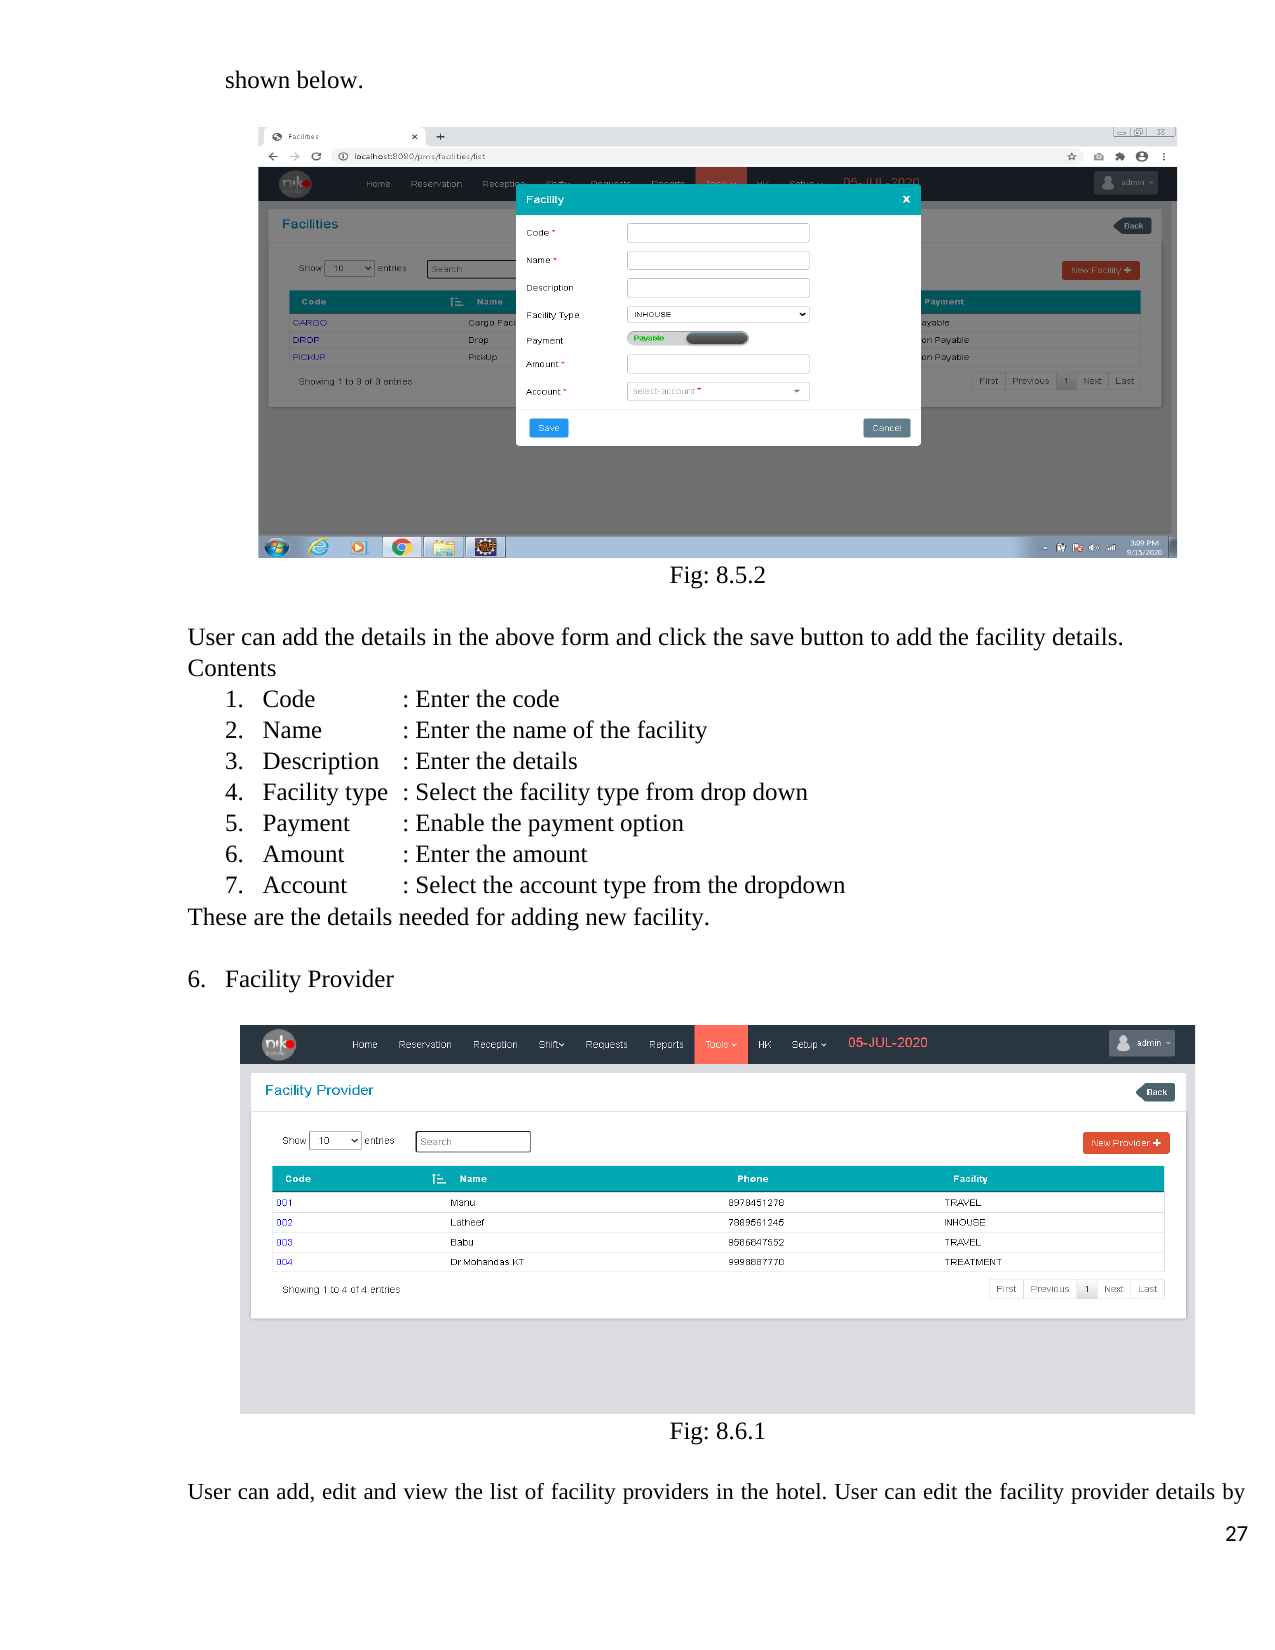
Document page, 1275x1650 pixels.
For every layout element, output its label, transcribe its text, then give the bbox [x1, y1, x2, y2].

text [187, 1478, 1248, 1505]
list Amount : Enter the amount [225, 839, 1248, 868]
list Account : Select the account type from the dropdown [225, 871, 1248, 899]
text Fig: 8.6.1 [187, 1416, 1248, 1445]
list Code : Enter the code [225, 684, 1248, 713]
text User can add the details in the above form and click the save button to add the facility details. [187, 622, 1248, 651]
text Contents [187, 653, 1248, 682]
text These are the details needed for adding new facility. [187, 902, 1248, 930]
picture [240, 1025, 1196, 1414]
picture [258, 127, 1178, 558]
list Facility Provider [187, 964, 1248, 992]
list Facility type : Select the facility type from drop down [225, 777, 1248, 806]
list Description : Enter the details [225, 746, 1248, 775]
list Payment : Enable the payment option [225, 808, 1248, 837]
list Name : Enter the name of the facility [225, 715, 1248, 744]
text Fig: 8.5.2 [187, 560, 1248, 589]
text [187, 66, 1248, 94]
